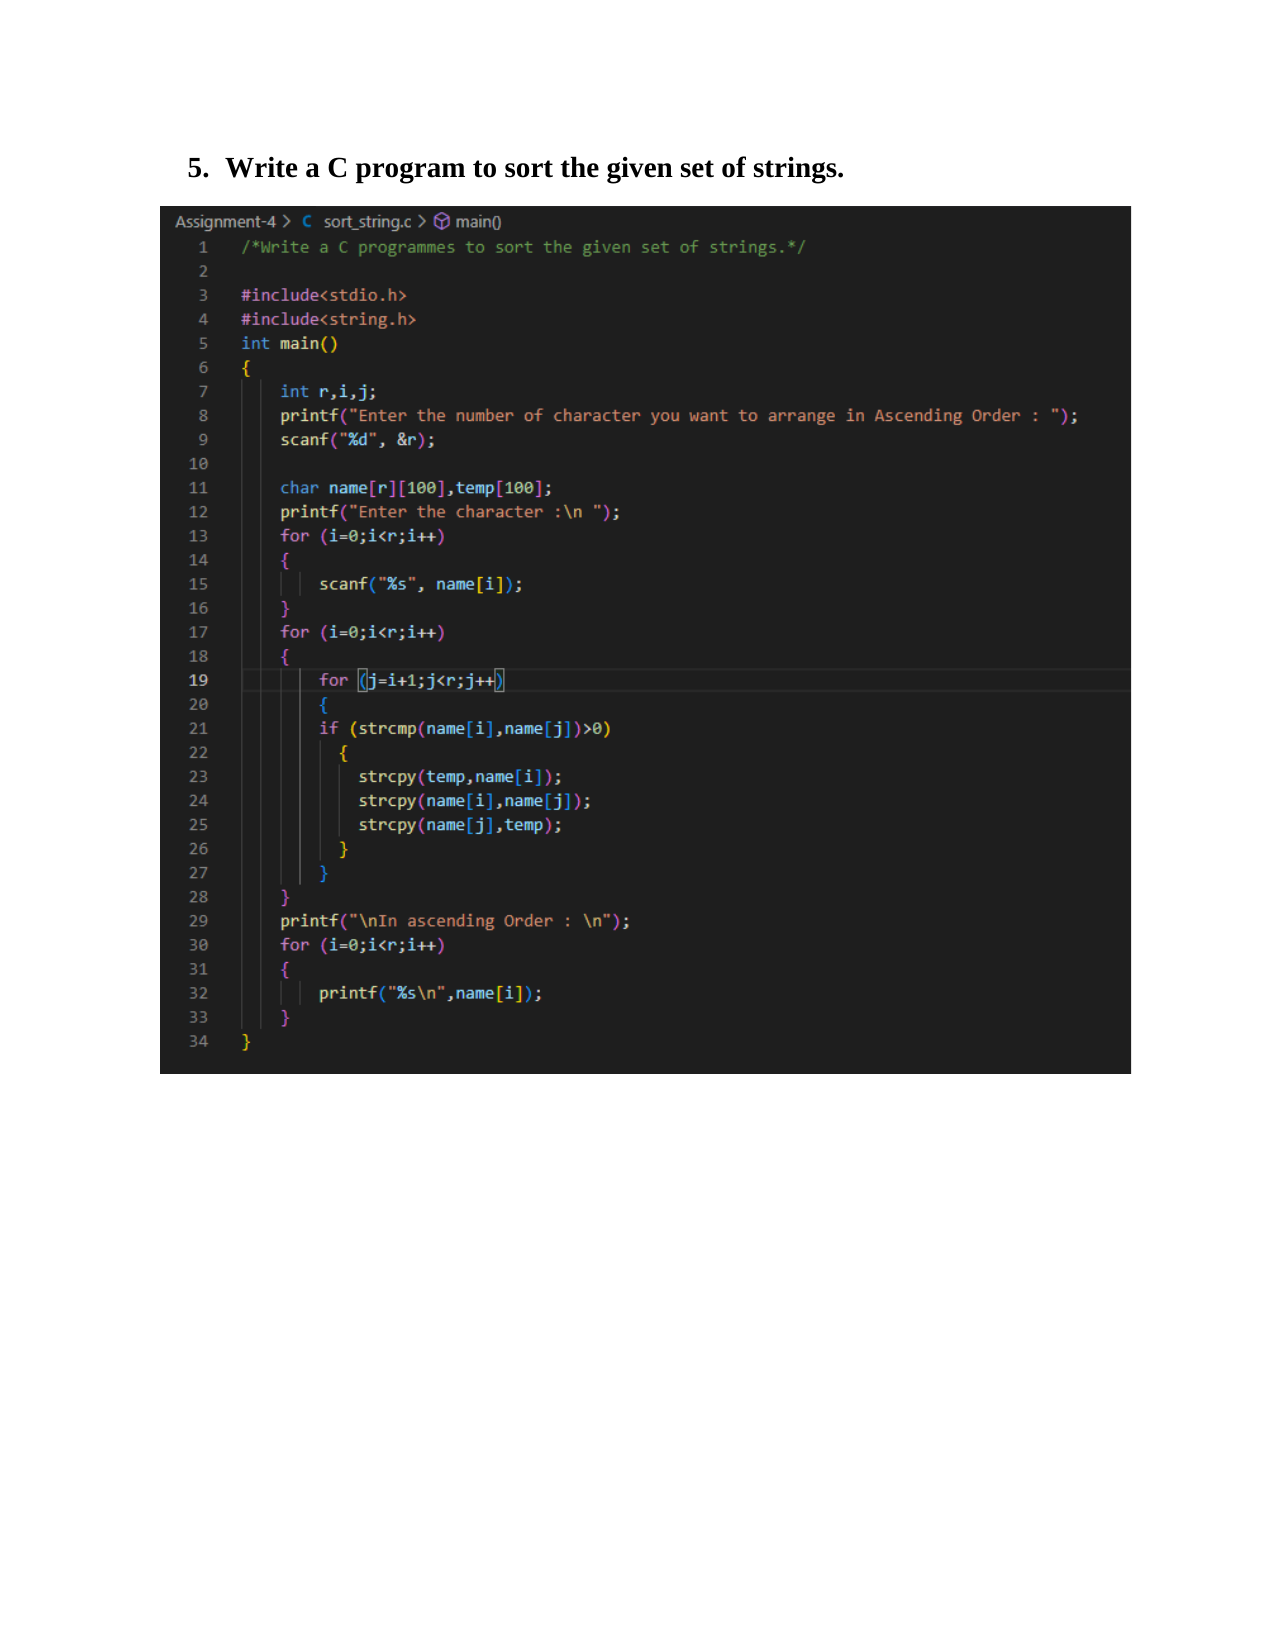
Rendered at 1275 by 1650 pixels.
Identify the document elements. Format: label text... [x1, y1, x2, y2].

list Write a C program to sort the given set of strings. [187, 150, 1125, 183]
picture [159, 206, 1131, 1073]
